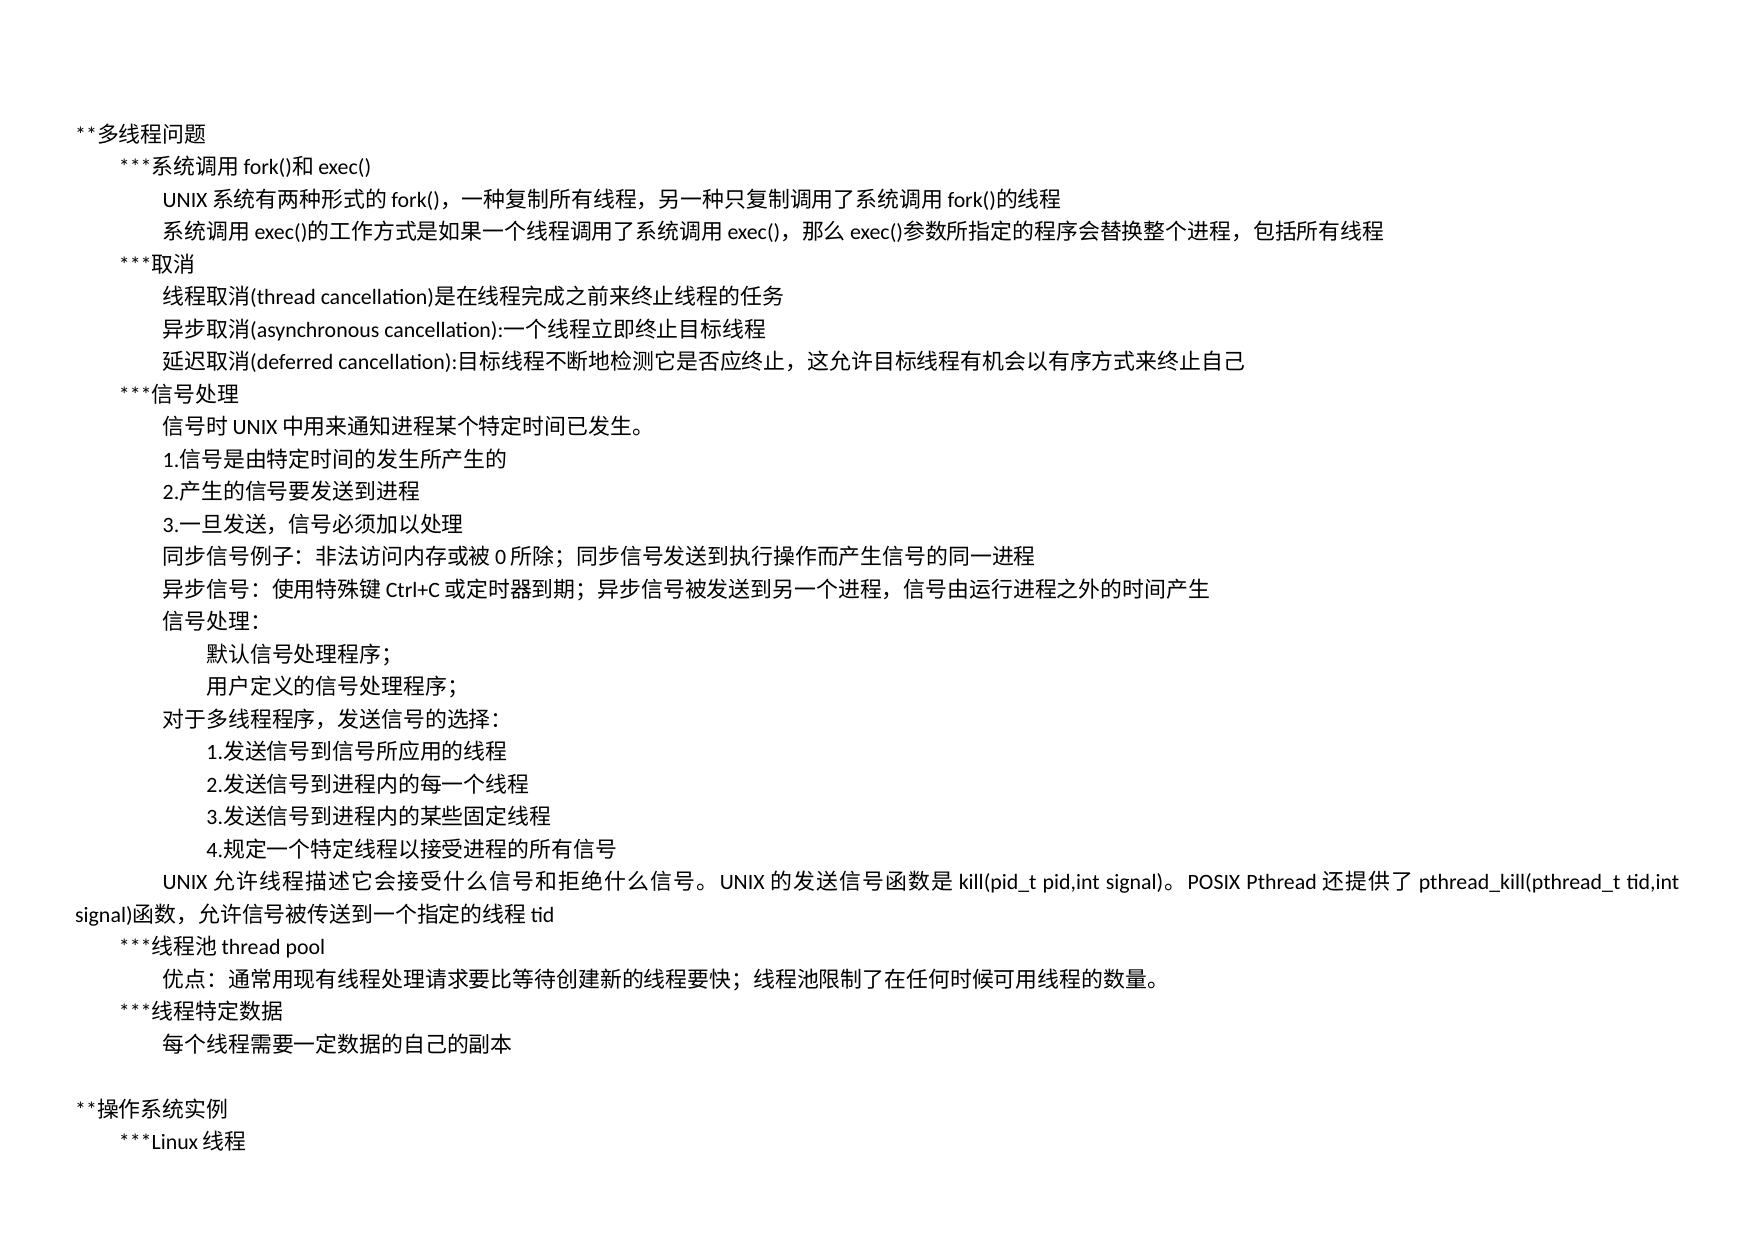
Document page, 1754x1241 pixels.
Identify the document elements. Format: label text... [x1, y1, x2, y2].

text 线程取消(thread cancellation)是在线程完成之前来终止线程的任务 [75, 279, 1679, 311]
text 2.产生的信号要发送到进程 [75, 474, 1679, 506]
text ***Linux线程 [75, 1124, 1679, 1156]
text UNIX系统有两种形式的fork()，一种复制所有线程，另一种只复制调用了系统调用fork()的线程 [119, 181, 1679, 214]
text ***取消 [75, 246, 1679, 279]
text ***线程特定数据 [75, 994, 1679, 1026]
text 用户定义的信号处理程序； [75, 669, 1679, 701]
text 默认信号处理程序； [75, 636, 1679, 669]
text 1.发送信号到信号所应用的线程 [75, 734, 1679, 766]
text 延迟取消(deferred cancellation):目标线程不断地检测它是否应终止，这允许目标线程有机会以有序方式来终止自己 [75, 344, 1679, 376]
text 对于多线程程序，发送信号的选择： [75, 701, 1679, 734]
text 信号时UNIX中用来通知进程某个特定时间已发生。 [75, 409, 1679, 441]
text 系统调用exec()的工作方式是如果一个线程调用了系统调用exec()，那么exec()参数所指定的程序会替换整个进程，包括所有线程 [119, 214, 1679, 246]
text 1.信号是由特定时间的发生所产生的 [119, 441, 1679, 474]
text 优点：通常用现有线程处理请求要比等待创建新的线程要快；线程池限制了在任何时候可用线程的数量。 [75, 961, 1679, 994]
text **操作系统实例 [75, 1091, 1679, 1124]
text 信号处理： [75, 604, 1679, 636]
text ***线程池thread pool [75, 929, 1679, 961]
text 每个线程需要一定数据的自己的副本 [75, 1026, 1679, 1059]
text 异步取消(asynchronous cancellation):一个线程立即终止目标线程 [75, 311, 1679, 344]
text 2.发送信号到进程内的每一个线程 [75, 766, 1679, 799]
text ***系统调用fork()和exec() [75, 149, 1679, 181]
text ***信号处理 [75, 376, 1679, 409]
text UNIX允许线程描述它会接受什么信号和拒绝什么信号。UNIX的发送信号函数是kill(pid_t pid,int signal)。POSIX Pthread还提供了pthread_kill(pthread_t tid,int signal)函数，允许信号被传送到一个指定的线程tid [75, 864, 1679, 929]
text 异步信号：使用特殊键Ctrl+C或定时器到期；异步信号被发送到另一个进程，信号由运行进程之外的时间产生 [75, 571, 1679, 604]
text 3.发送信号到进程内的某些固定线程 [75, 799, 1679, 831]
text 同步信号例子：非法访问内存或被0所除；同步信号发送到执行操作而产生信号的同一进程 [75, 539, 1679, 571]
text 3.一旦发送，信号必须加以处理 [75, 506, 1679, 539]
text **多线程问题 [75, 116, 1679, 149]
text 4.规定一个特定线程以接受进程的所有信号 [75, 831, 1679, 864]
